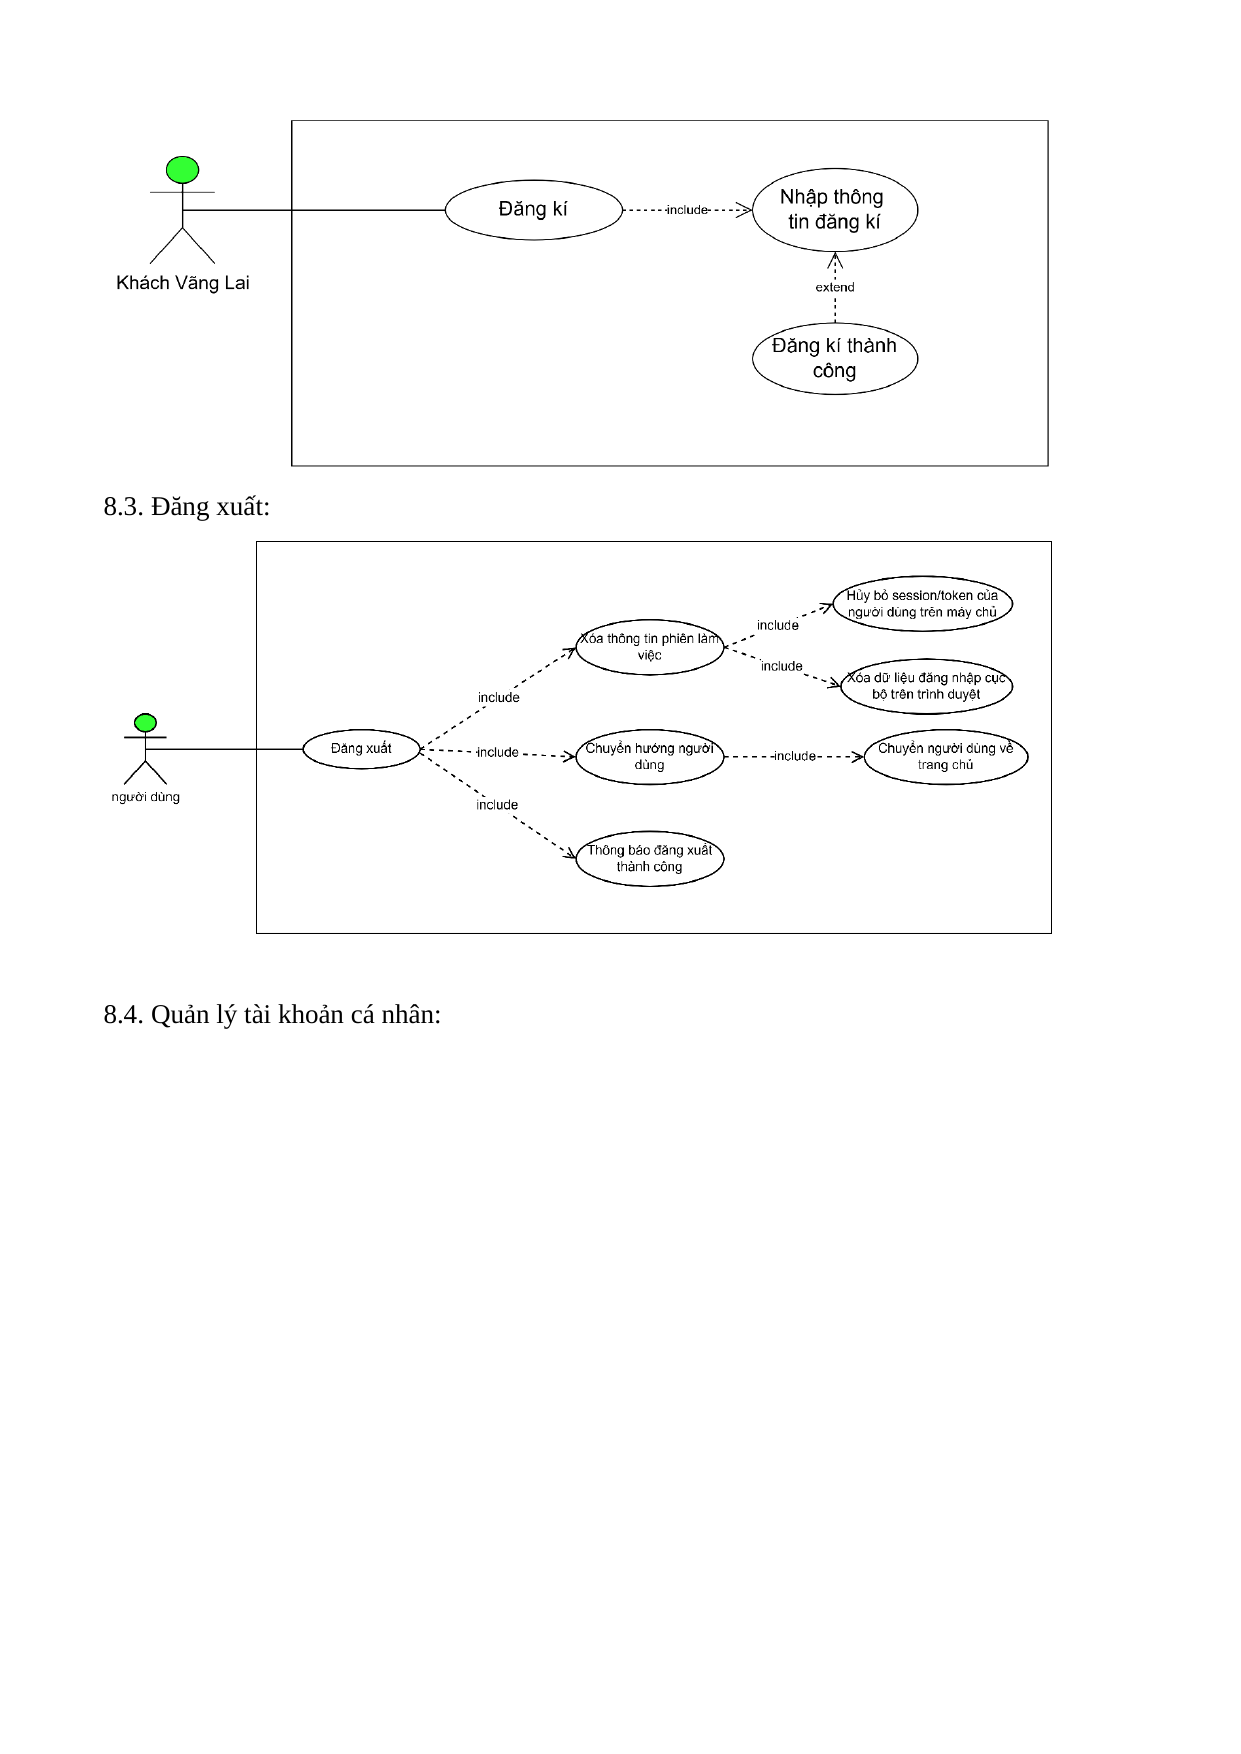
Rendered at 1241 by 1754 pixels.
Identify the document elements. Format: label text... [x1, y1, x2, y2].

text 8.4. Quản lý tài khoản cá nhân: [103, 998, 1240, 1029]
picture [103, 108, 1060, 478]
picture [103, 533, 1060, 942]
text 8.3. Đăng xuất: [103, 490, 1240, 521]
